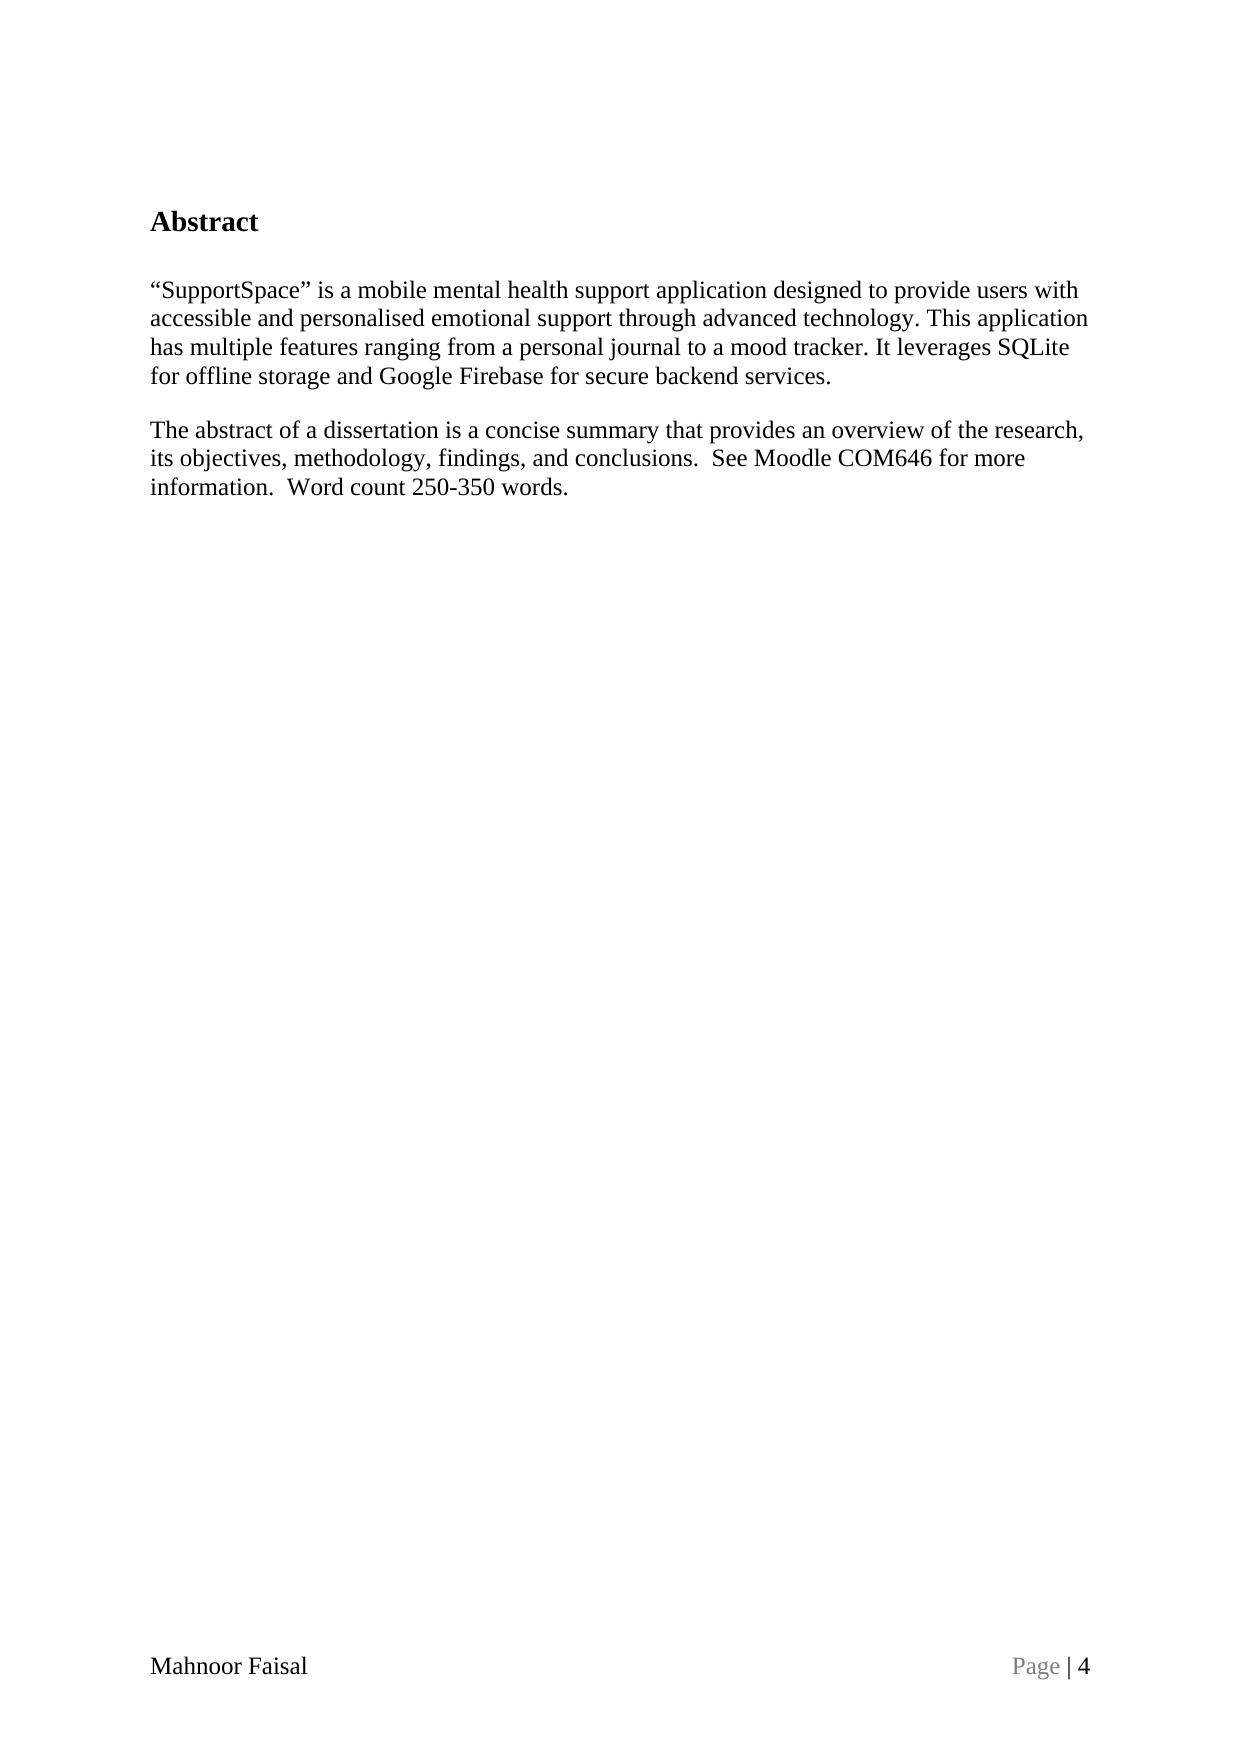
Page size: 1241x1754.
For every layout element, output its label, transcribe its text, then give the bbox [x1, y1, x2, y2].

text The abstract of a dissertation is a concise summary that provides an overview of the research, its objectives, methodology, findings, and conclusions. See Moodle COM646 for more information. Word count 250-350 words. [150, 415, 1090, 501]
subtitle Abstract [150, 204, 1090, 237]
text “SupportSpace” is a mobile mental health support application designed to provide users with accessible and personalised emotional support through advanced technology. This application has multiple features ranging from a personal journal to a mood tracker. It leverages SQLite for offline storage and Google Firebase for secure backend services. [150, 275, 1090, 390]
